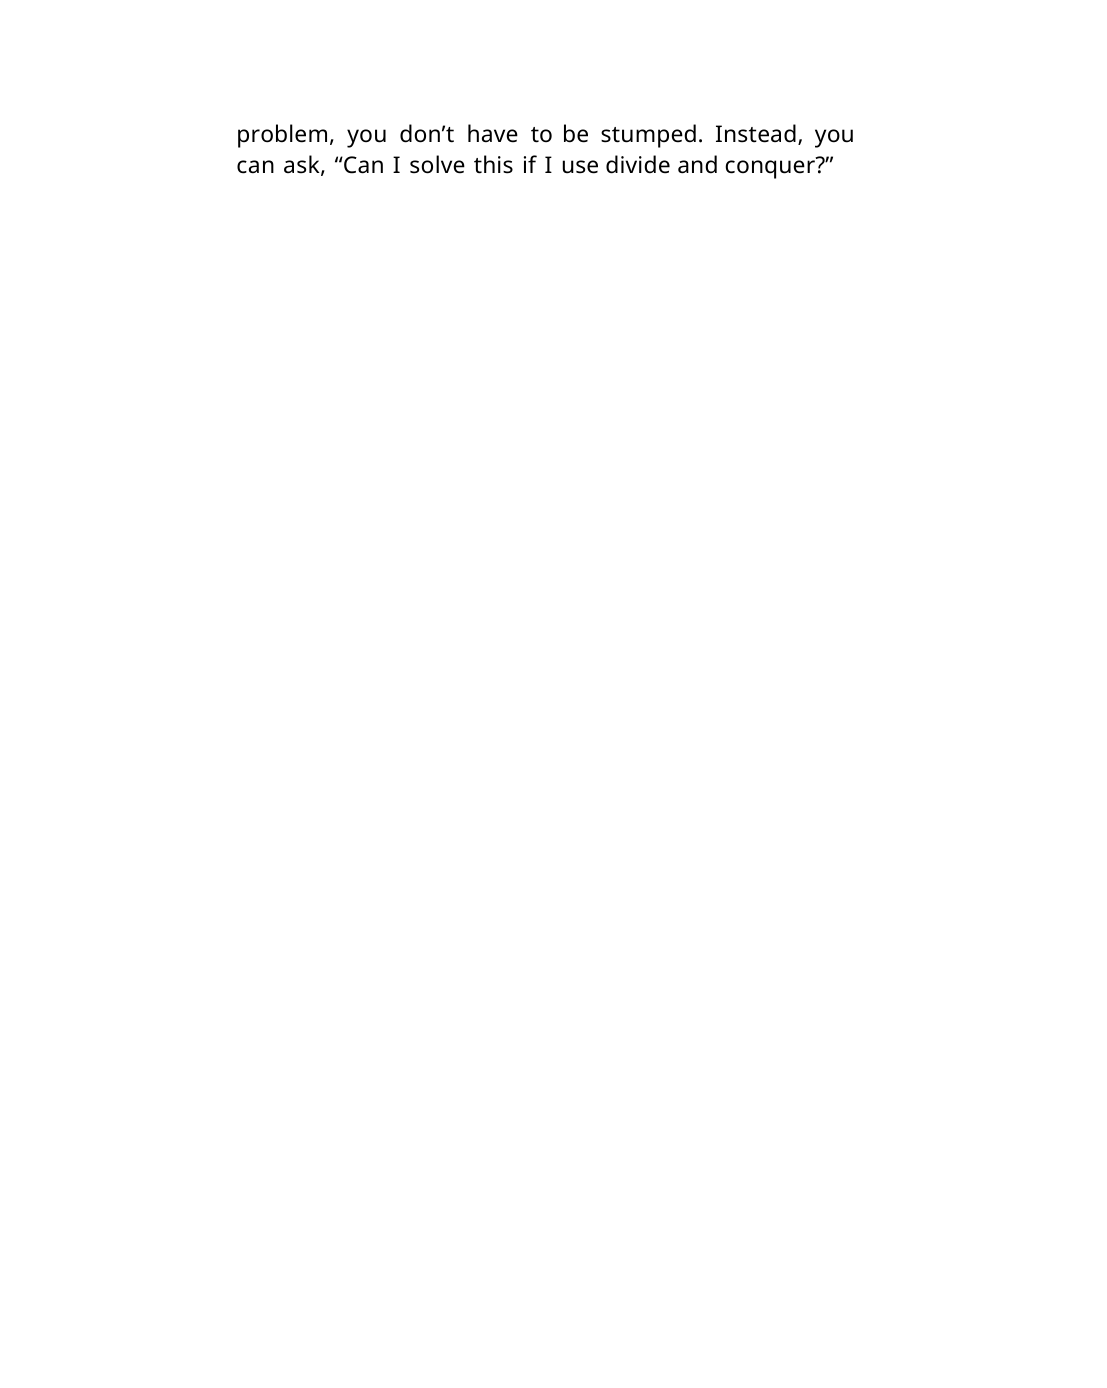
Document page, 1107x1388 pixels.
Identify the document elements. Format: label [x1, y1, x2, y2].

text [236, 118, 855, 181]
